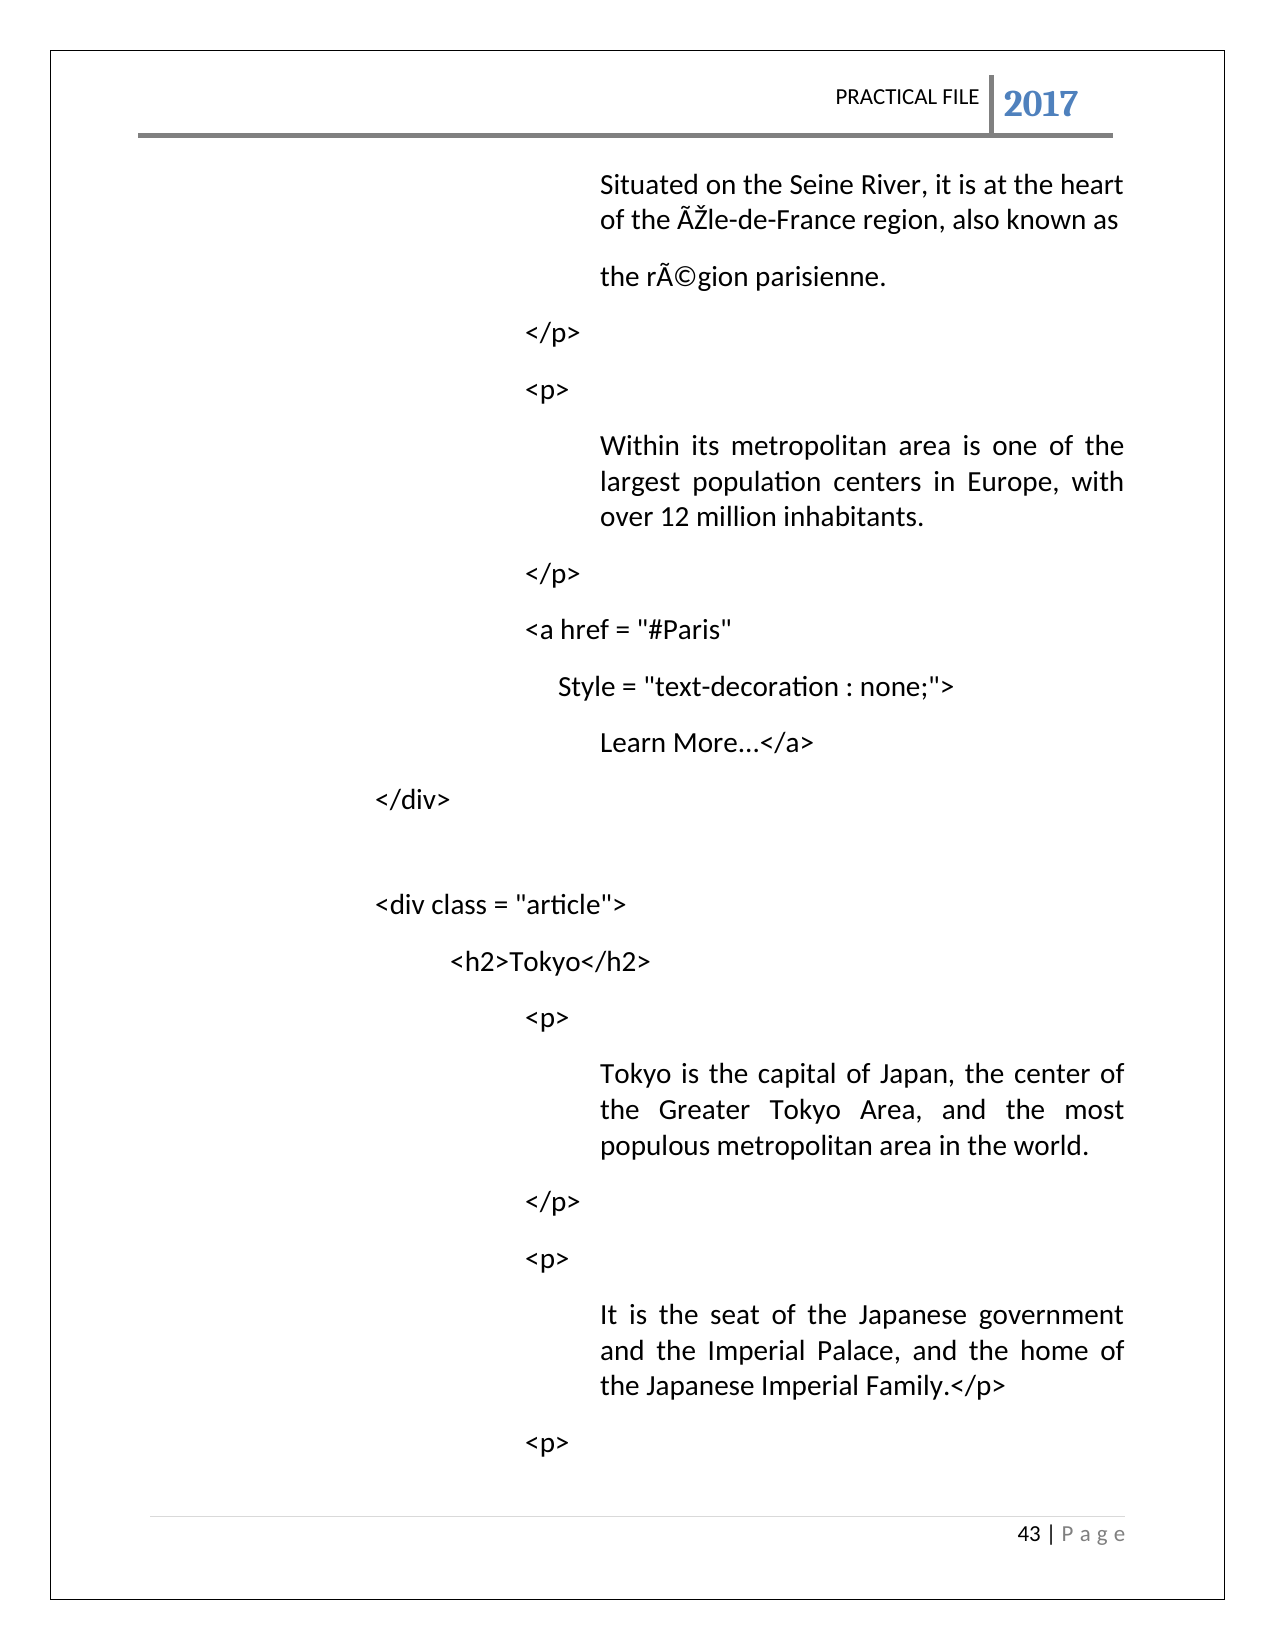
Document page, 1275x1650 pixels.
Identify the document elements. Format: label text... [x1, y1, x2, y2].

text <div class = "article"> [150, 886, 1125, 922]
text Tokyo is the capital of Japan, the center of the Greater Tokyo Area, and the most populous metropolitan area in the world. [600, 1056, 1125, 1162]
text <p> [150, 371, 1125, 406]
text Within its metropolitan area is one of the largest population centers in Europe, with over 12 million inhabitants. [600, 427, 1125, 534]
text </p> [450, 555, 1125, 591]
text </p> [450, 314, 1125, 350]
text Style = "text-decoration : none;"> [150, 668, 1125, 703]
text </p> [450, 1183, 1125, 1219]
text <h2>Tokyo</h2> [150, 943, 1125, 978]
text <p> [150, 999, 1125, 1035]
text Learn More...</a> [525, 724, 1125, 760]
text <a href = "#Paris" [150, 611, 1125, 647]
text <p> [150, 1240, 1125, 1275]
text Situated on the Seine River, it is at the heart of the ÃŽle-de-France region, also known as [600, 166, 1125, 237]
text the rÃ©gion parisienne. [150, 258, 1125, 293]
text <p> [150, 1424, 1125, 1459]
text It is the seat of the Japanese government and the Imperial Palace, and the home of the Japanese Imperial Family.</p> [600, 1296, 1125, 1403]
text </div> [150, 781, 1125, 816]
